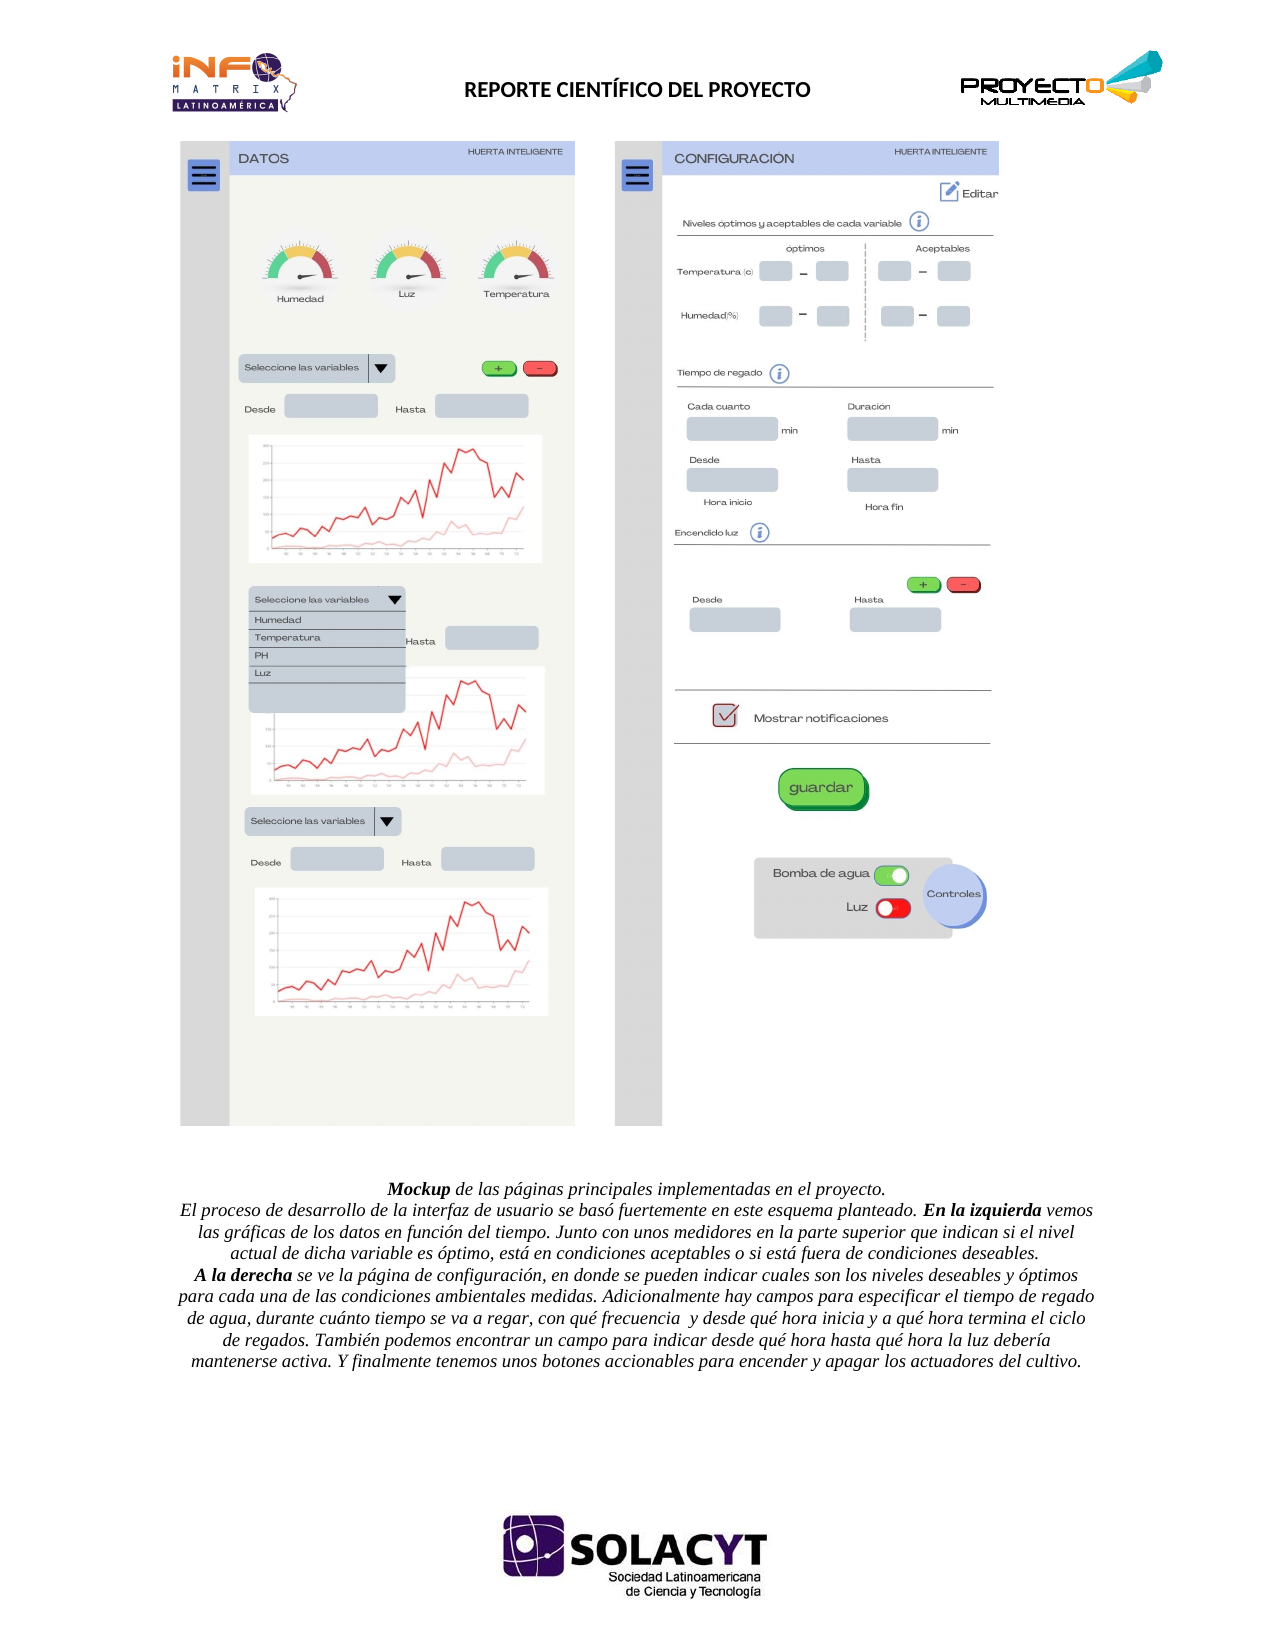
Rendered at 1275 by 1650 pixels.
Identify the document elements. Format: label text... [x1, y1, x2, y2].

picture [180, 141, 575, 1126]
picture [953, 46, 1169, 111]
text Mockup de las páginas principales implementadas en el proyecto. El proceso de desarrollo de la interfaz de usuario se basó fuertemente en este esquema planteado. En la izquierda vemos las gráficas de los datos en función del tiempo. Junto con unos medidores en la parte superior que indican si el nivel actual de dicha variable es óptimo, está en condiciones aceptables o si está fuera de condiciones deseables. A la derecha se ve la página de configuración, en donde se pueden indicar cuales son los niveles deseables y óptimos para cada una de las condiciones ambientales medidas. Adicionalmente hay campos para especificar el tiempo de regado de agua, durante cuánto tiempo se va a regar, con qué frecuencia y desde qué hora inicia y a qué hora termina el ciclo de regados. También podemos encontrar un campo para indicar desde qué hora hasta qué hora la luz debería mantenerse activa. Y finalmente tenemos unos botones accionables para encender y apagar los actuadores del cultivo. [177, 1177, 1098, 1372]
picture [614, 141, 999, 1126]
picture [165, 45, 303, 120]
picture [496, 1510, 773, 1605]
